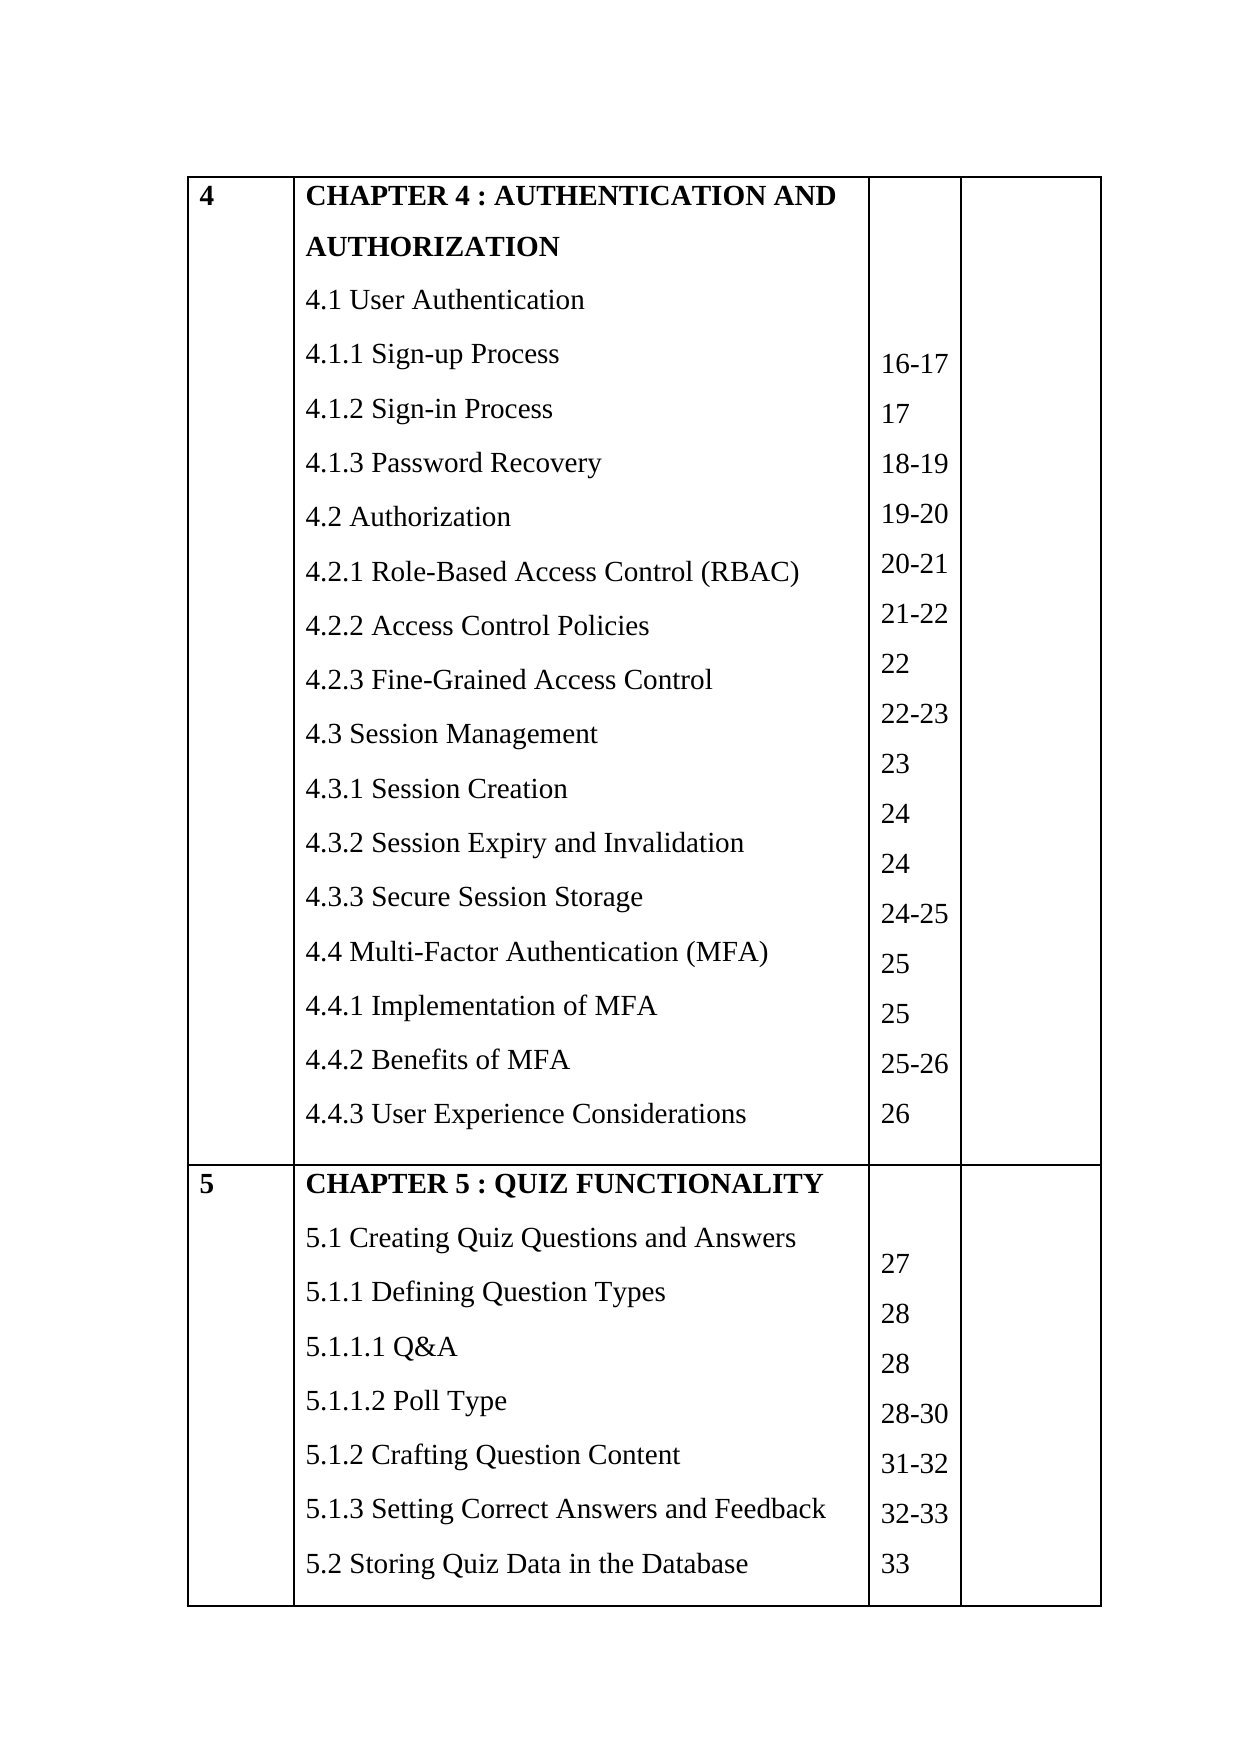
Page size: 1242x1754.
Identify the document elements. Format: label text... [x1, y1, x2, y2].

table_header [962, 178, 1100, 1164]
table_header CHAPTER 4 : AUTHENTICATION AND AUTHORIZATION 4.1 User Authentication 4.1.1 Sign-up Process 4.1.2 Sign-in Process 4.1.3 Password Recovery 4.2 Authorization 4.2.1 Role-Based Access Control (RBAC) 4.2.2 Access Control Policies 4.2.3 Fine-Grained Access Control 4.3 Session Management 4.3.1 Session Creation 4.3.2 Session Expiry and Invalidation 4.3.3 Secure Session Storage 4.4 Multi-Factor Authentication (MFA) 4.4.1 Implementation of MFA 4.4.2 Benefits of MFA 4.4.3 User Experience Considerations [295, 178, 868, 1164]
table_cell CHAPTER 5 : QUIZ FUNCTIONALITY 5.1 Creating Quiz Questions and Answers 5.1.1 Defining Question Types 5.1.1.1 Q&A 5.1.1.2 Poll Type 5.1.2 Crafting Question Content 5.1.3 Setting Correct Answers and Feedback 5.2 Storing Quiz Data in the Database [295, 1166, 868, 1604]
table_cell 5 [189, 1166, 293, 1604]
table_header 16-17 17 18-19 19-20 20-21 21-22 22 22-23 23 24 24 24-25 25 25 25-26 26 [870, 178, 960, 1164]
table_header 4 [189, 178, 293, 1164]
table_cell 27 28 28 28-30 31-32 32-33 33 [870, 1166, 960, 1604]
table_cell [962, 1166, 1100, 1604]
